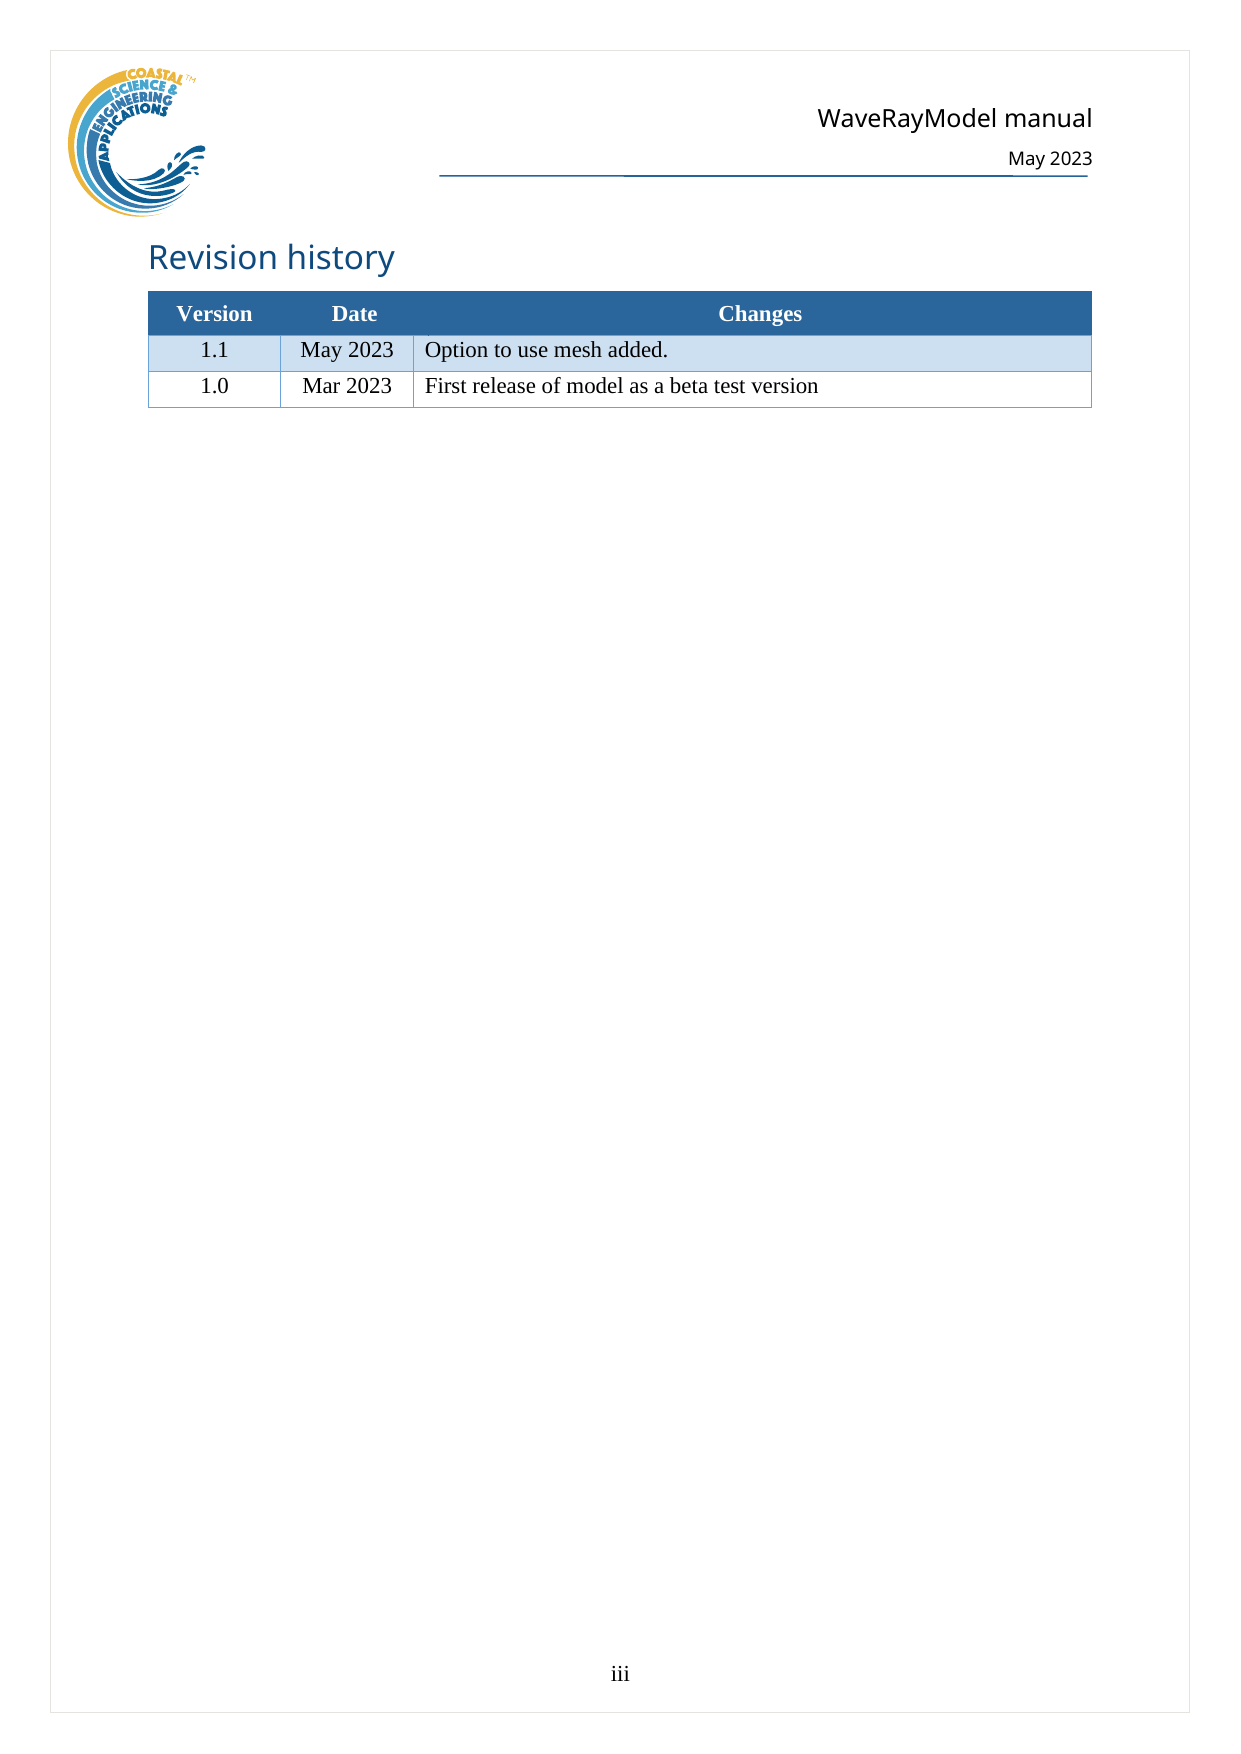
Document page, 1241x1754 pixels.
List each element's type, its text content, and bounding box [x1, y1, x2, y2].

table_header Date [281, 292, 428, 335]
table_cell Mar 2023 [281, 372, 413, 407]
table_header Changes [429, 292, 1091, 335]
table_cell 1.1 [149, 336, 280, 371]
table_cell May 2023 [281, 336, 413, 371]
table_cell First release of model as a beta test version [414, 372, 1091, 407]
table_cell Option to use mesh added. [414, 336, 1091, 371]
table_header Version [149, 292, 280, 335]
table_cell 1.0 [149, 372, 280, 407]
text Revision history [148, 234, 1093, 279]
